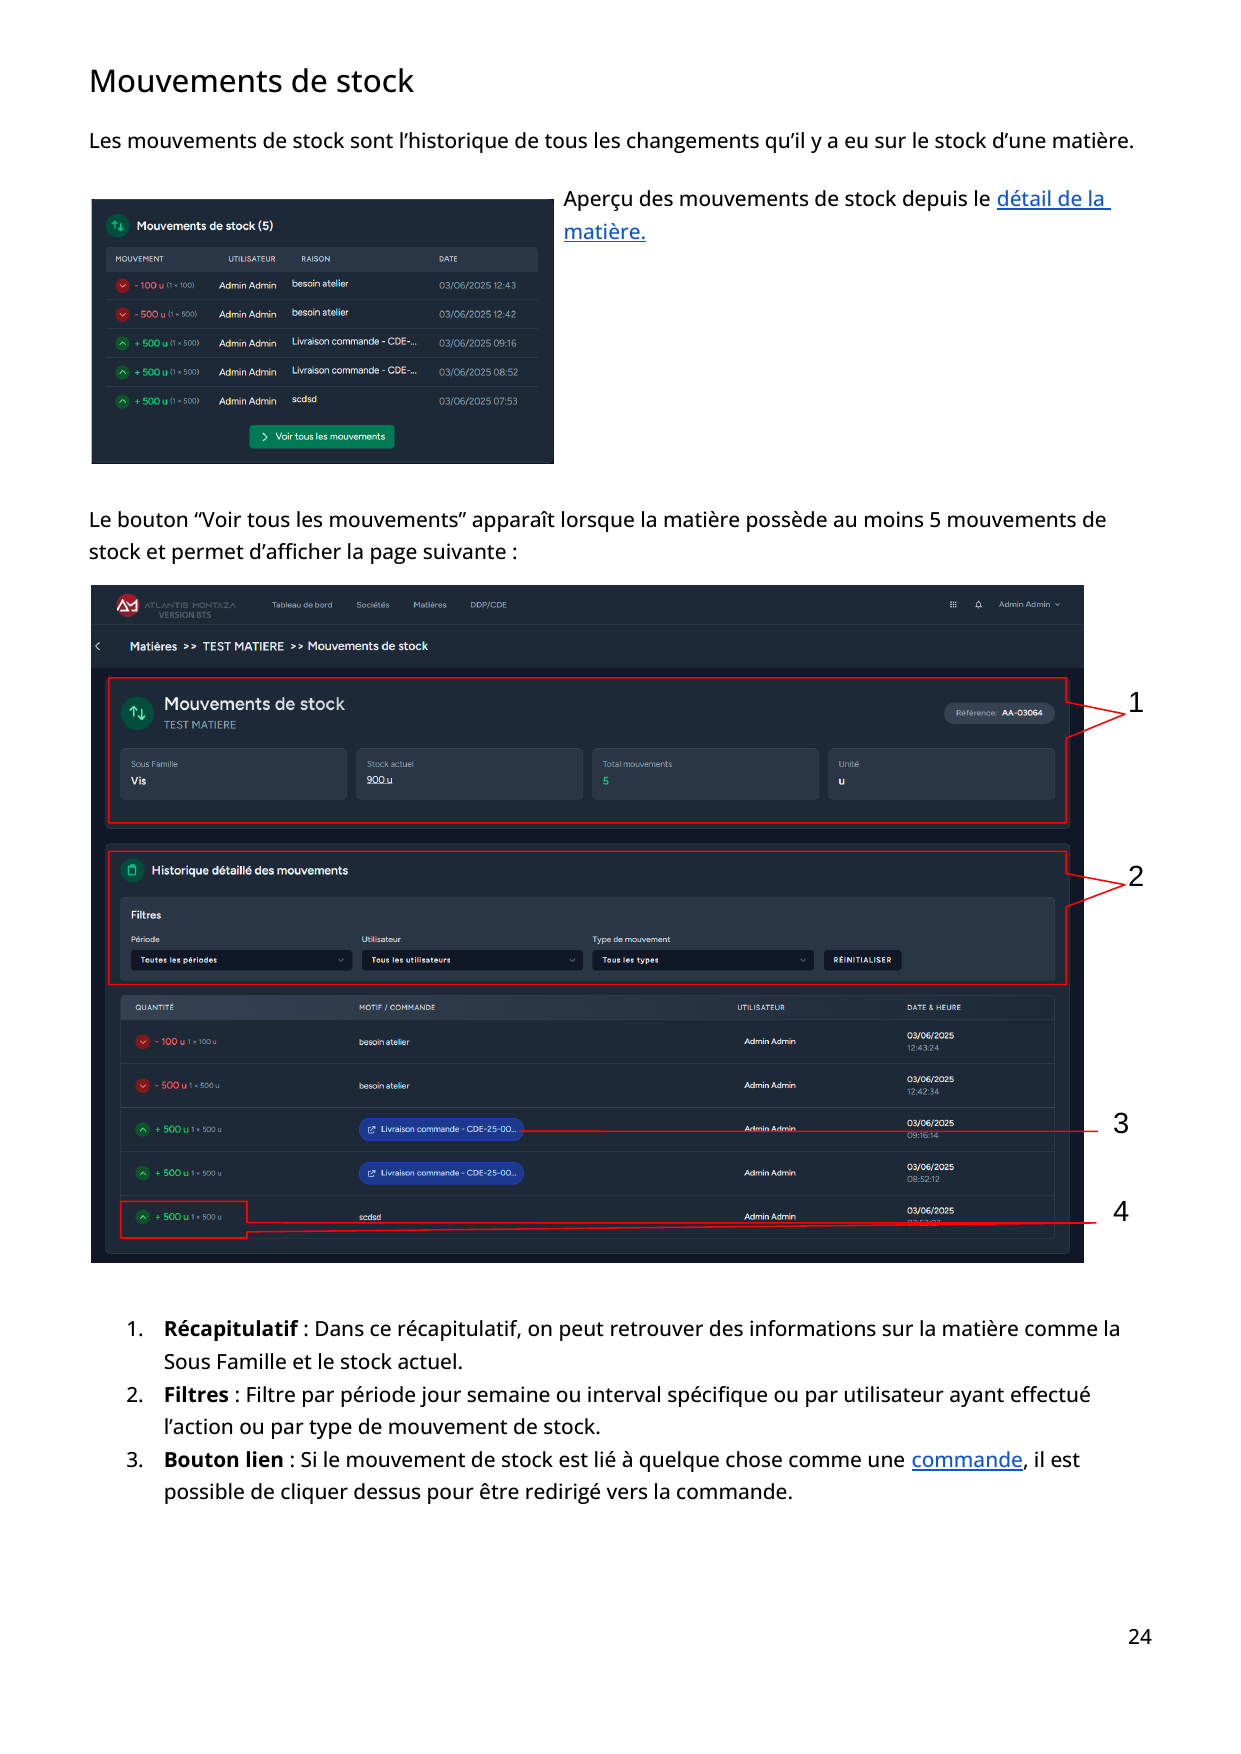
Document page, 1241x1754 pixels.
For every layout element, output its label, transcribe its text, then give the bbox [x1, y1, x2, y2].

text Aperçu des mouvements de stock depuis le détail de la matière. [88, 184, 1152, 245]
text Le bouton “Voir tous les mouvements” apparaît lorsque la matière possède au moins 5 mouvements de stock et permet d’afficher la page suivante : [88, 505, 1152, 566]
picture [110, 853, 1084, 983]
list Filtres : Filtre par période jour semaine ou interval spécifique ou par utilisateur ayant effectué l’action ou par type de mouvement de stock. [126, 1380, 1152, 1441]
picture [110, 679, 1084, 822]
picture [91, 199, 554, 464]
list Bouton lien : Si le mouvement de stock est lié à quelque chose comme une commande, il est possible de cliquer dessus pour être redirigé vers la commande. [126, 1445, 1152, 1506]
picture [91, 585, 1084, 1263]
text Les mouvements de stock sont l’historique de tous les changements qu’il y a eu sur le stock d’une matière. [88, 127, 1152, 155]
subtitle Mouvements de stock [88, 59, 1152, 102]
picture [122, 1203, 824, 1237]
